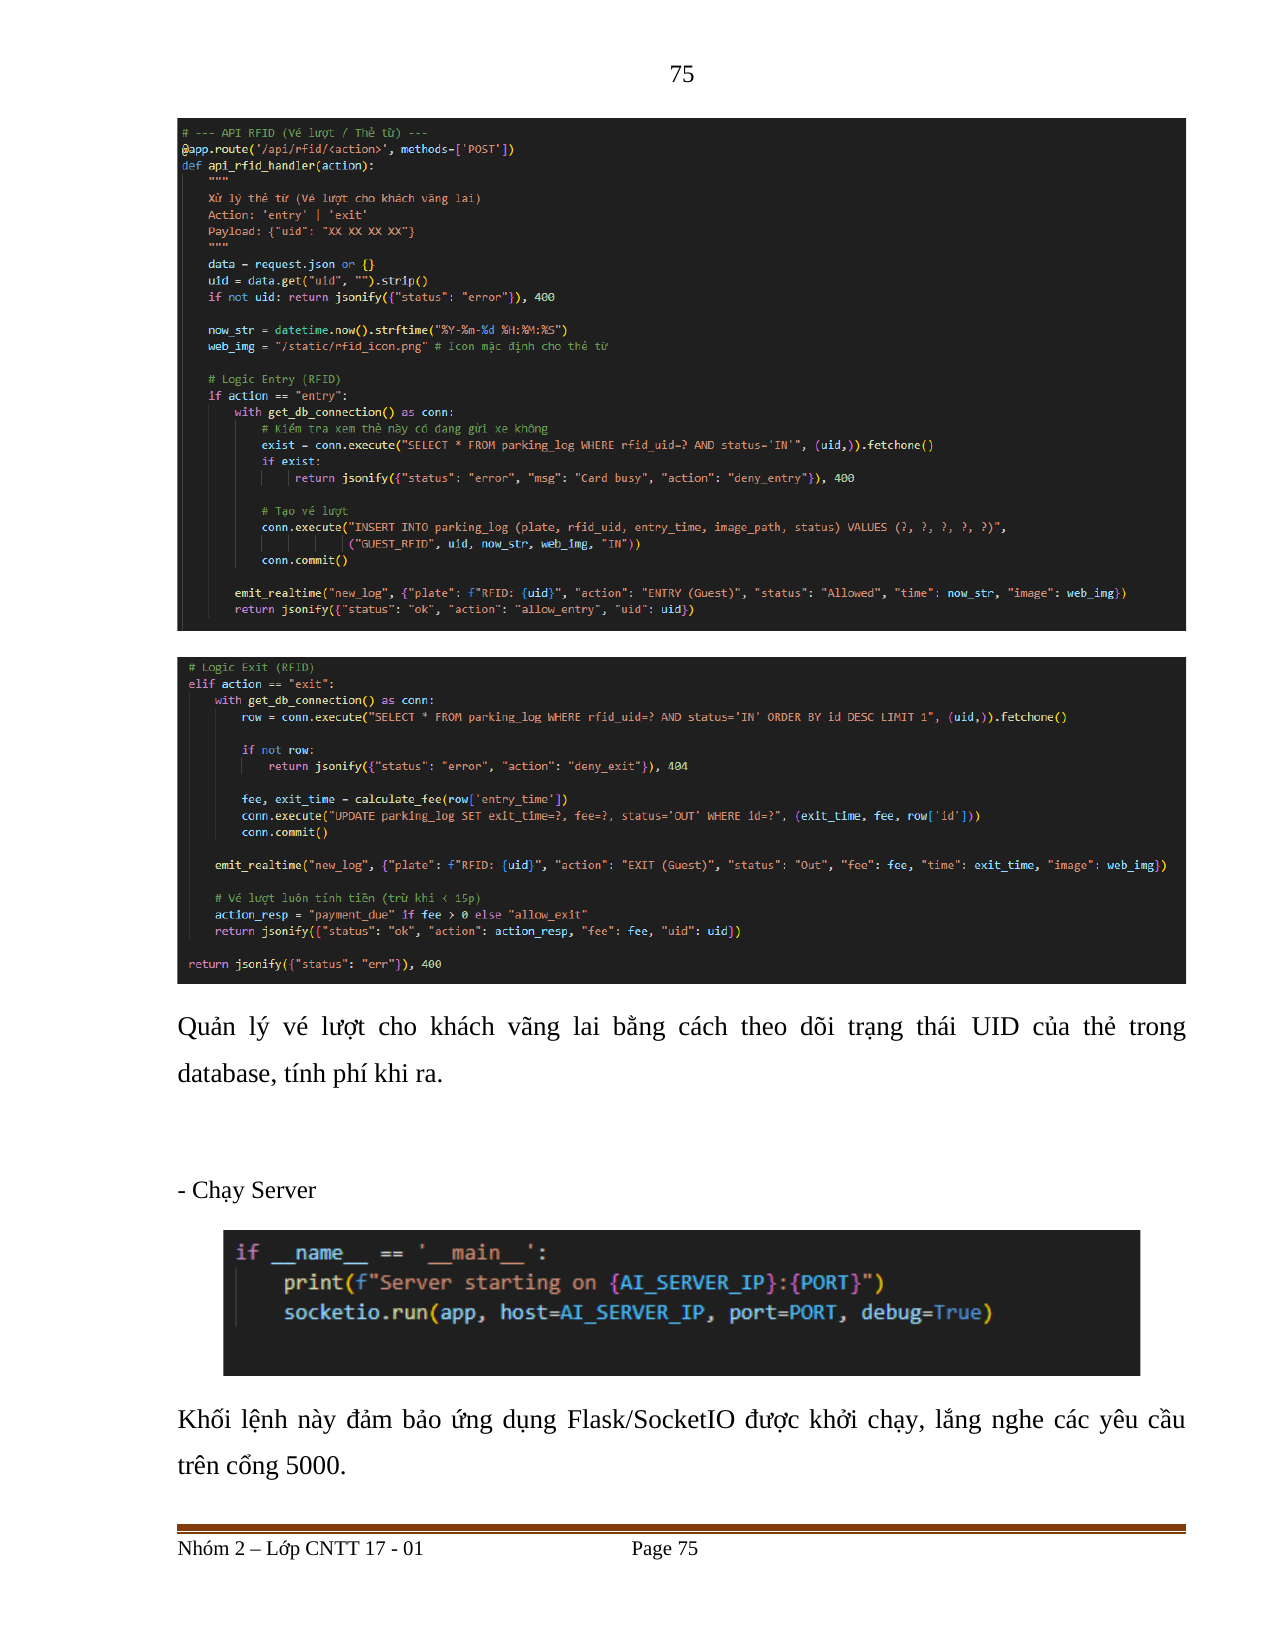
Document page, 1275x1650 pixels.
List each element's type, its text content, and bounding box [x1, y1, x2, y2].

text Quản lý vé lượt cho khách vãng lai bằng cách theo dõi trạng thái UID của thẻ trong database, tính phí khi ra. [177, 1010, 1186, 1088]
picture [177, 118, 1187, 631]
text - Chạy Server [177, 1175, 1186, 1204]
text Khối lệnh này đảm bảo ứng dụng Flask/SocketIO được khởi chạy, lắng nghe các yêu cầu trên cổng 5000. [177, 1403, 1186, 1481]
picture [177, 657, 1187, 984]
picture [223, 1230, 1141, 1376]
